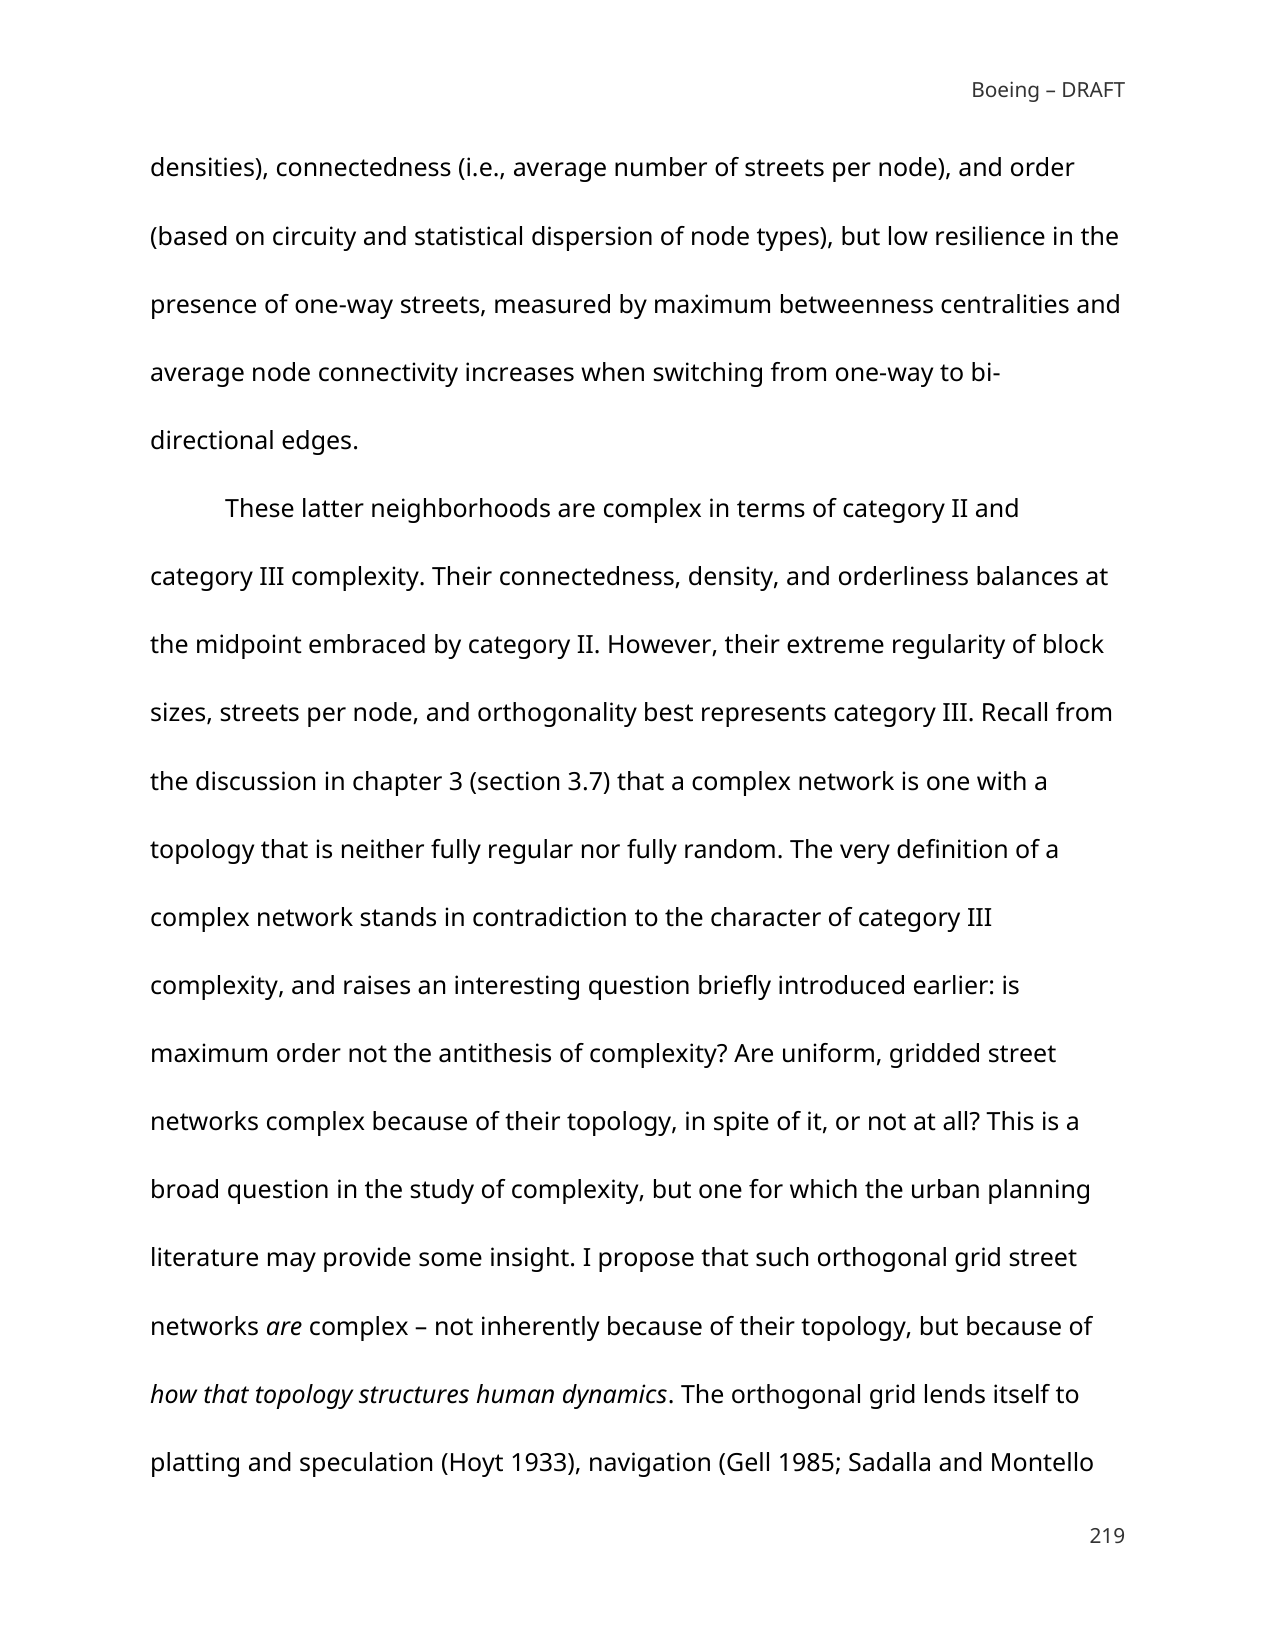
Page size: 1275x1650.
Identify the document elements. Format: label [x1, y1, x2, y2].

text [150, 150, 1125, 457]
text [150, 491, 1125, 1478]
